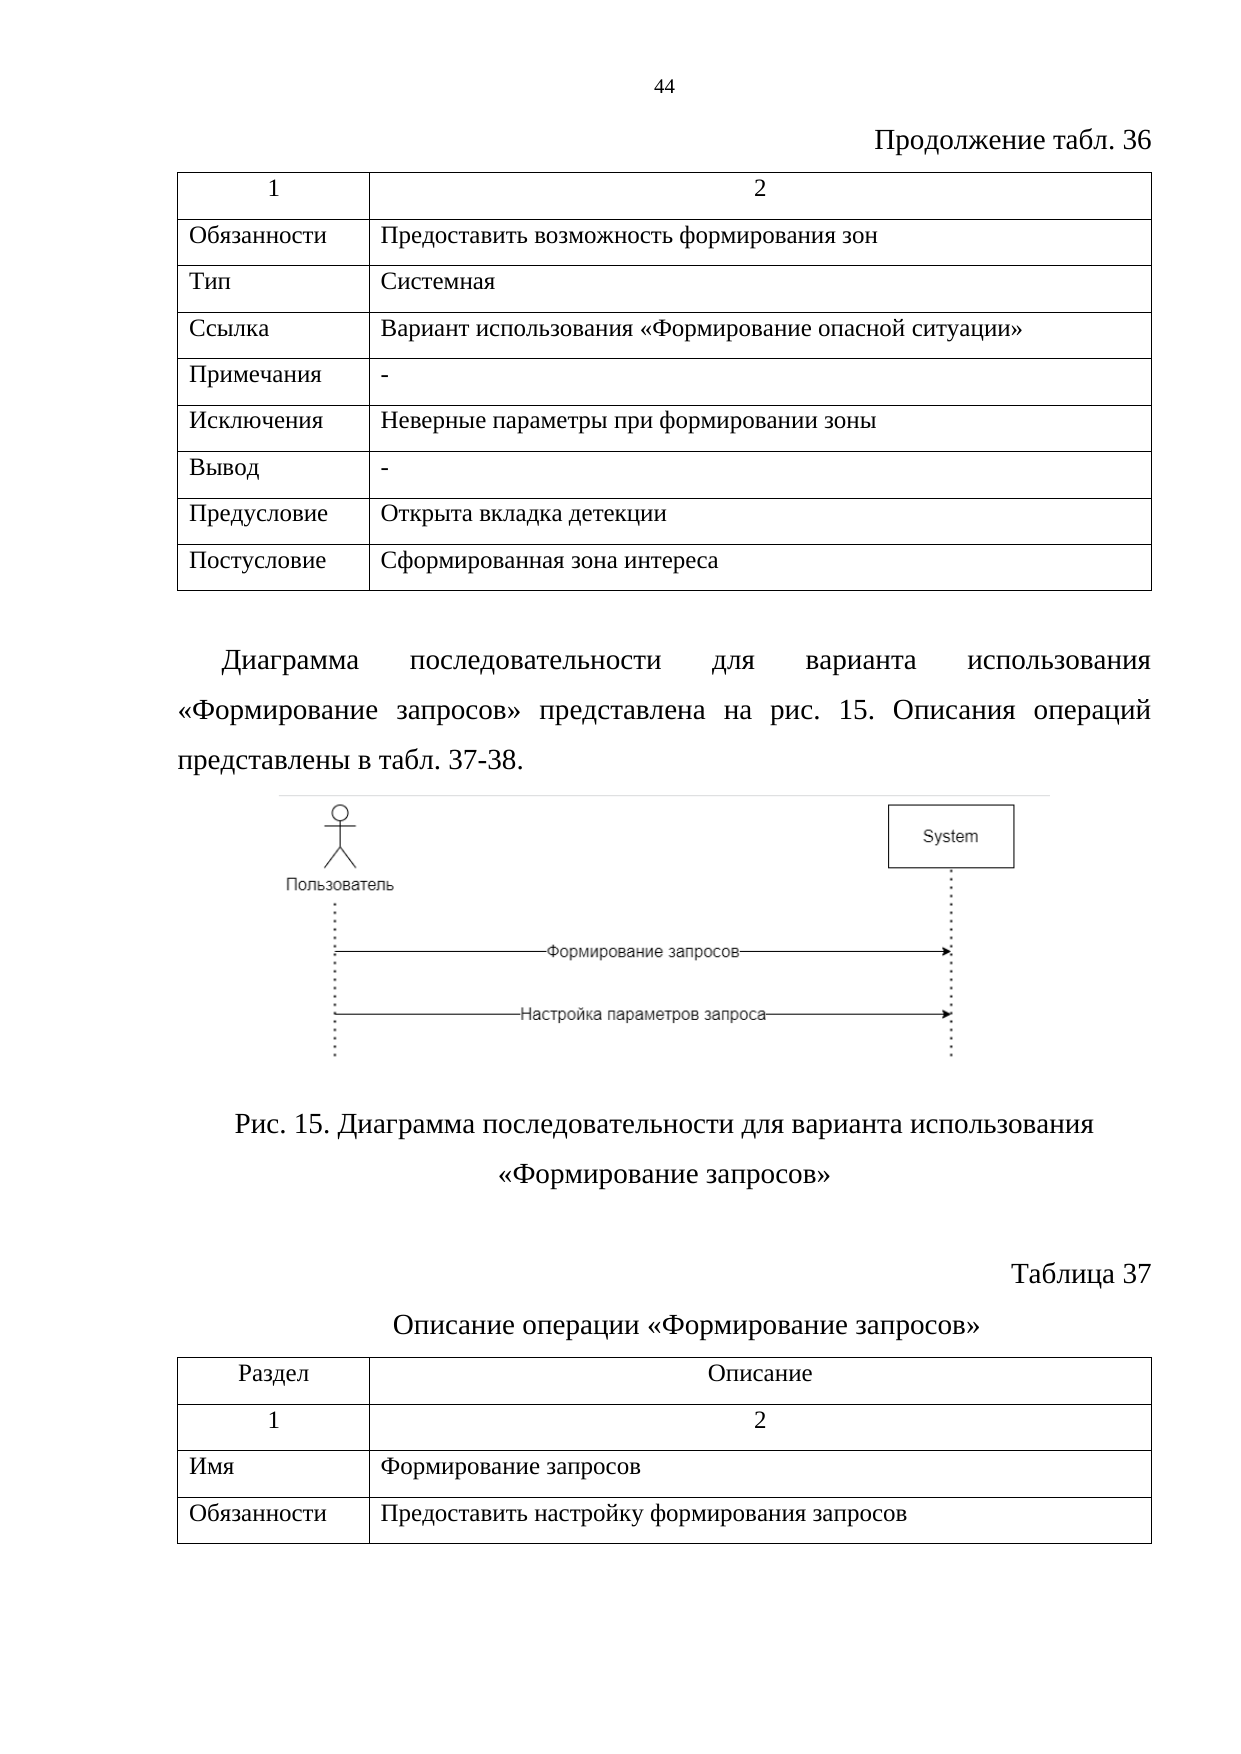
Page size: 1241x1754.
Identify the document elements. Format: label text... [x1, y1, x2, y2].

text Описание операции «Формирование запросов» [177, 1307, 1152, 1341]
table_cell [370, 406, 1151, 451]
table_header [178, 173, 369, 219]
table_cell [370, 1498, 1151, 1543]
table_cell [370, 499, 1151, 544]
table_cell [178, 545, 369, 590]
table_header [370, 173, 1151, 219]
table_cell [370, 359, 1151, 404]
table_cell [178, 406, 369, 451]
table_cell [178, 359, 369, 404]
text Диаграмма последовательности для варианта использования «Формирование запросов» представлена на рис. 15. Описания операций представлены в табл. 37-38. [177, 642, 1152, 776]
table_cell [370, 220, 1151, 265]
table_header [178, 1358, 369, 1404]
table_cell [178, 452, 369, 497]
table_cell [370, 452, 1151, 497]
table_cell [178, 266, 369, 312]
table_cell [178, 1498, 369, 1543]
text Рис. 15. Диаграмма последовательности для варианта использования «Формирование запросов» [177, 1106, 1152, 1189]
text Продолжение табл. 36 [177, 122, 1152, 156]
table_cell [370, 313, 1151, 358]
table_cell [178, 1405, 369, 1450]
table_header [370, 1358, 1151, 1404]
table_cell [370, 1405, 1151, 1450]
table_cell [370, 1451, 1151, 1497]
picture [278, 792, 1050, 1089]
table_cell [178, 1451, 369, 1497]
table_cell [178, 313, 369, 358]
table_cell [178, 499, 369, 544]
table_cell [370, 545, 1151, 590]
text Таблица 37 [177, 1257, 1152, 1290]
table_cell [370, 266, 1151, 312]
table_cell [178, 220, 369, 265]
